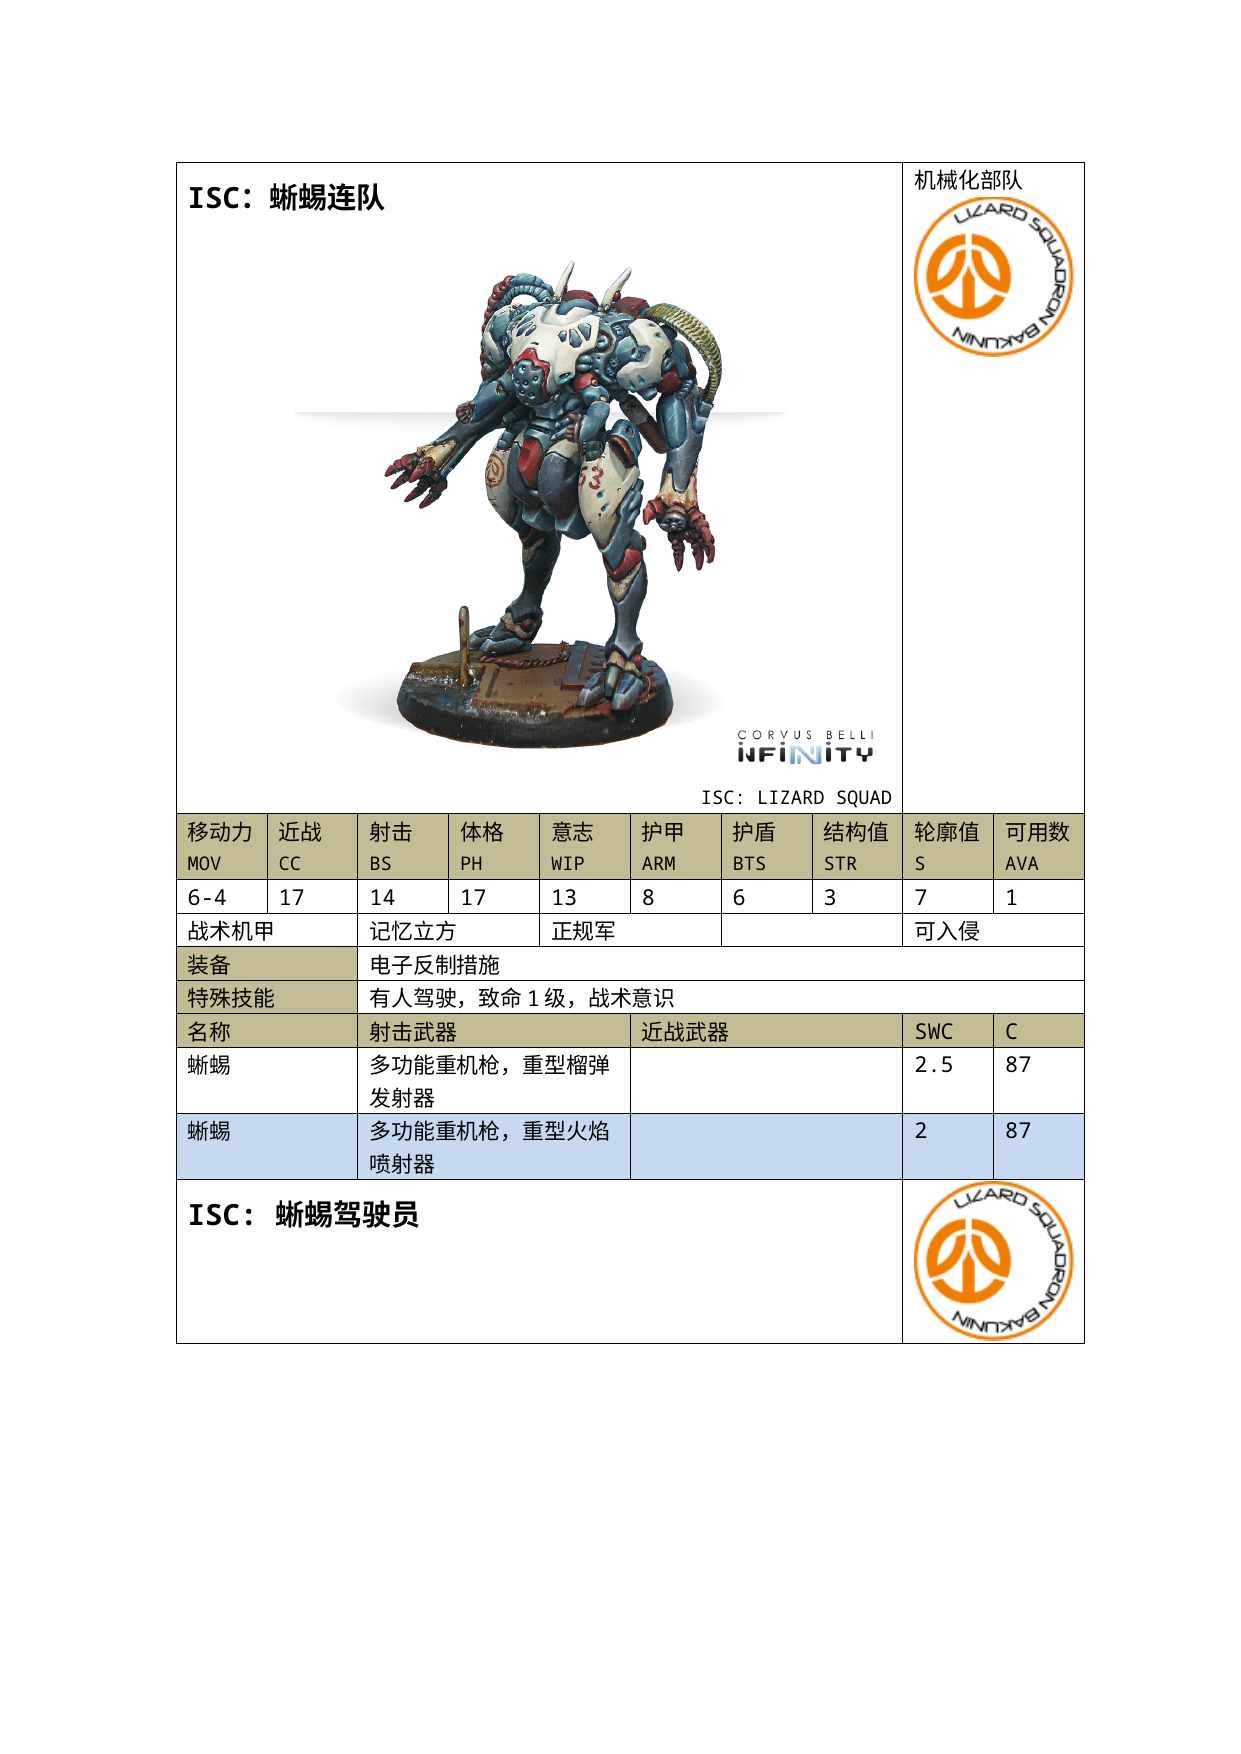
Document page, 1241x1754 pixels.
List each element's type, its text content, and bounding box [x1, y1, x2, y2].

table_cell 多功能重机枪，重型火焰喷射器 [358, 1114, 630, 1179]
table_header ISC：蜥蜴连队 ISC: LIZARD SQUAD [177, 163, 902, 813]
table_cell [177, 1180, 902, 1342]
table_cell 记忆立方 [358, 914, 539, 946]
table_cell 正规军 [540, 914, 721, 946]
table_cell 近战 CC [268, 814, 357, 879]
table_cell SWC [903, 1014, 993, 1047]
table_cell 87 [994, 1114, 1084, 1179]
table_cell 可入侵 [903, 914, 1084, 946]
table_cell [903, 1180, 1084, 1342]
table_cell 护盾 BTS [722, 814, 812, 879]
table_cell 蜥蜴 [177, 1114, 357, 1179]
table_cell 8 [631, 880, 721, 913]
table_cell 可用数 AVA [994, 814, 1084, 879]
table_cell 射击 BS [358, 814, 448, 879]
table_cell 战术机甲 [177, 914, 357, 946]
table_cell 7 [903, 880, 993, 913]
table_cell 6 [722, 880, 812, 913]
table_cell 移动力 MOV [177, 814, 267, 879]
table_cell 名称 [177, 1014, 357, 1047]
table_cell 1 [994, 880, 1084, 913]
table_cell 多功能重机枪，重型榴弹发射器 [358, 1048, 630, 1113]
table_cell 轮廓值 S [903, 814, 993, 879]
table_cell [631, 1048, 902, 1113]
table_cell 2 [903, 1114, 993, 1179]
table_cell 意志 WIP [540, 814, 630, 879]
table_cell 3 [813, 880, 902, 913]
table_cell 有人驾驶，致命1级，战术意识 [358, 981, 1084, 1013]
table_cell 结构值 STR [813, 814, 902, 879]
table_cell 特殊技能 [177, 981, 357, 1013]
table_cell 蜥蜴 [177, 1048, 357, 1113]
table_cell C [994, 1014, 1084, 1047]
table_cell [722, 914, 902, 946]
picture [914, 1181, 1074, 1341]
table_cell 14 [358, 880, 448, 913]
table_cell 87 [994, 1048, 1084, 1113]
table_cell 17 [449, 880, 539, 913]
table_cell 近战武器 [631, 1014, 902, 1047]
table_cell 体格 PH [449, 814, 539, 879]
table_cell 装备 [177, 947, 357, 980]
table_header 机械化部队 [903, 163, 1084, 813]
table_cell 护甲 ARM [631, 814, 721, 879]
picture [914, 197, 1074, 357]
table_cell 13 [540, 880, 630, 913]
table_cell 17 [268, 880, 357, 913]
table_cell 6-4 [177, 880, 267, 913]
table_cell 电子反制措施 [358, 947, 1084, 980]
table_cell 射击武器 [358, 1014, 630, 1047]
table_cell [631, 1114, 902, 1179]
picture [187, 240, 892, 769]
table_cell 2.5 [903, 1048, 993, 1113]
